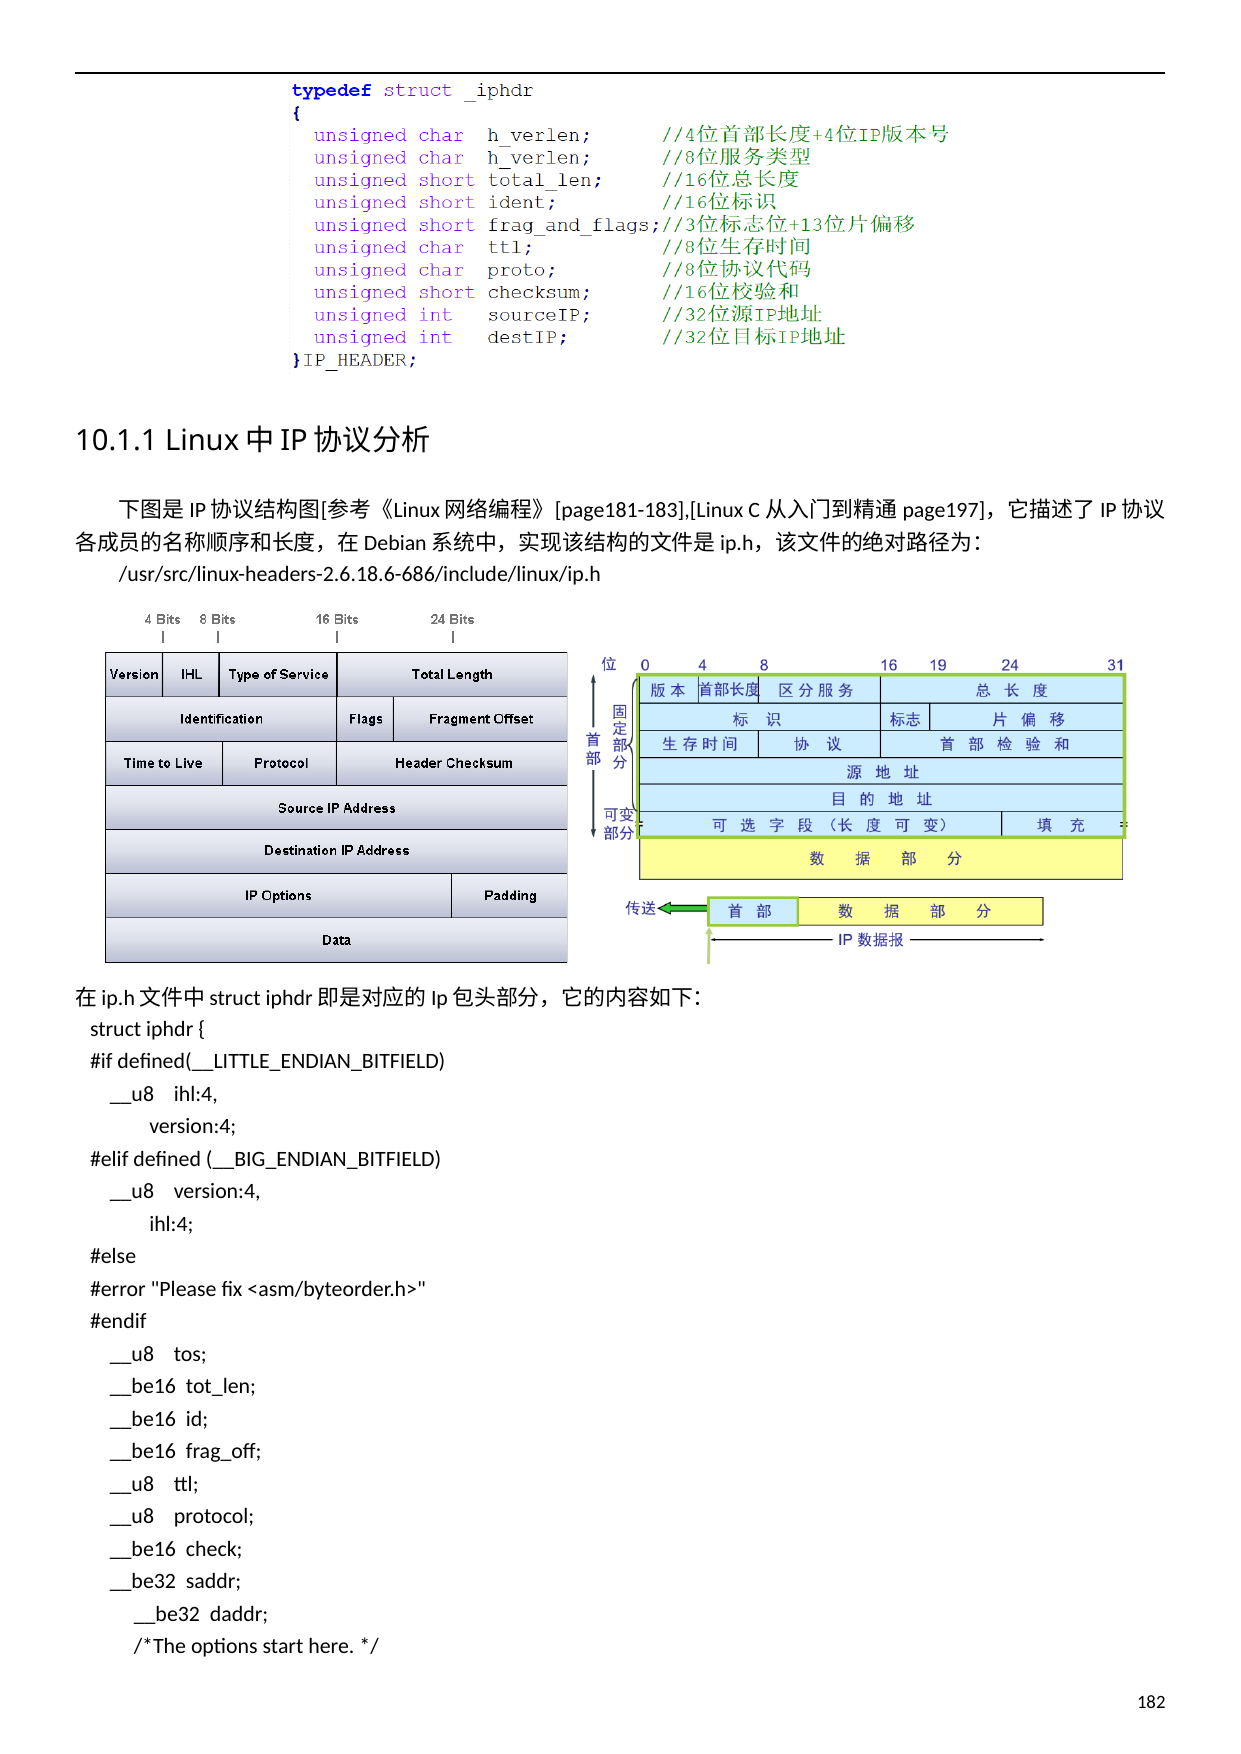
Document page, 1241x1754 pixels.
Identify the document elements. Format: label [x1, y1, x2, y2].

picture [577, 650, 1137, 964]
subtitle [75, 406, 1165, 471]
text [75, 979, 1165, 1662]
picture [289, 80, 952, 374]
picture [103, 604, 568, 964]
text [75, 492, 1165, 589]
